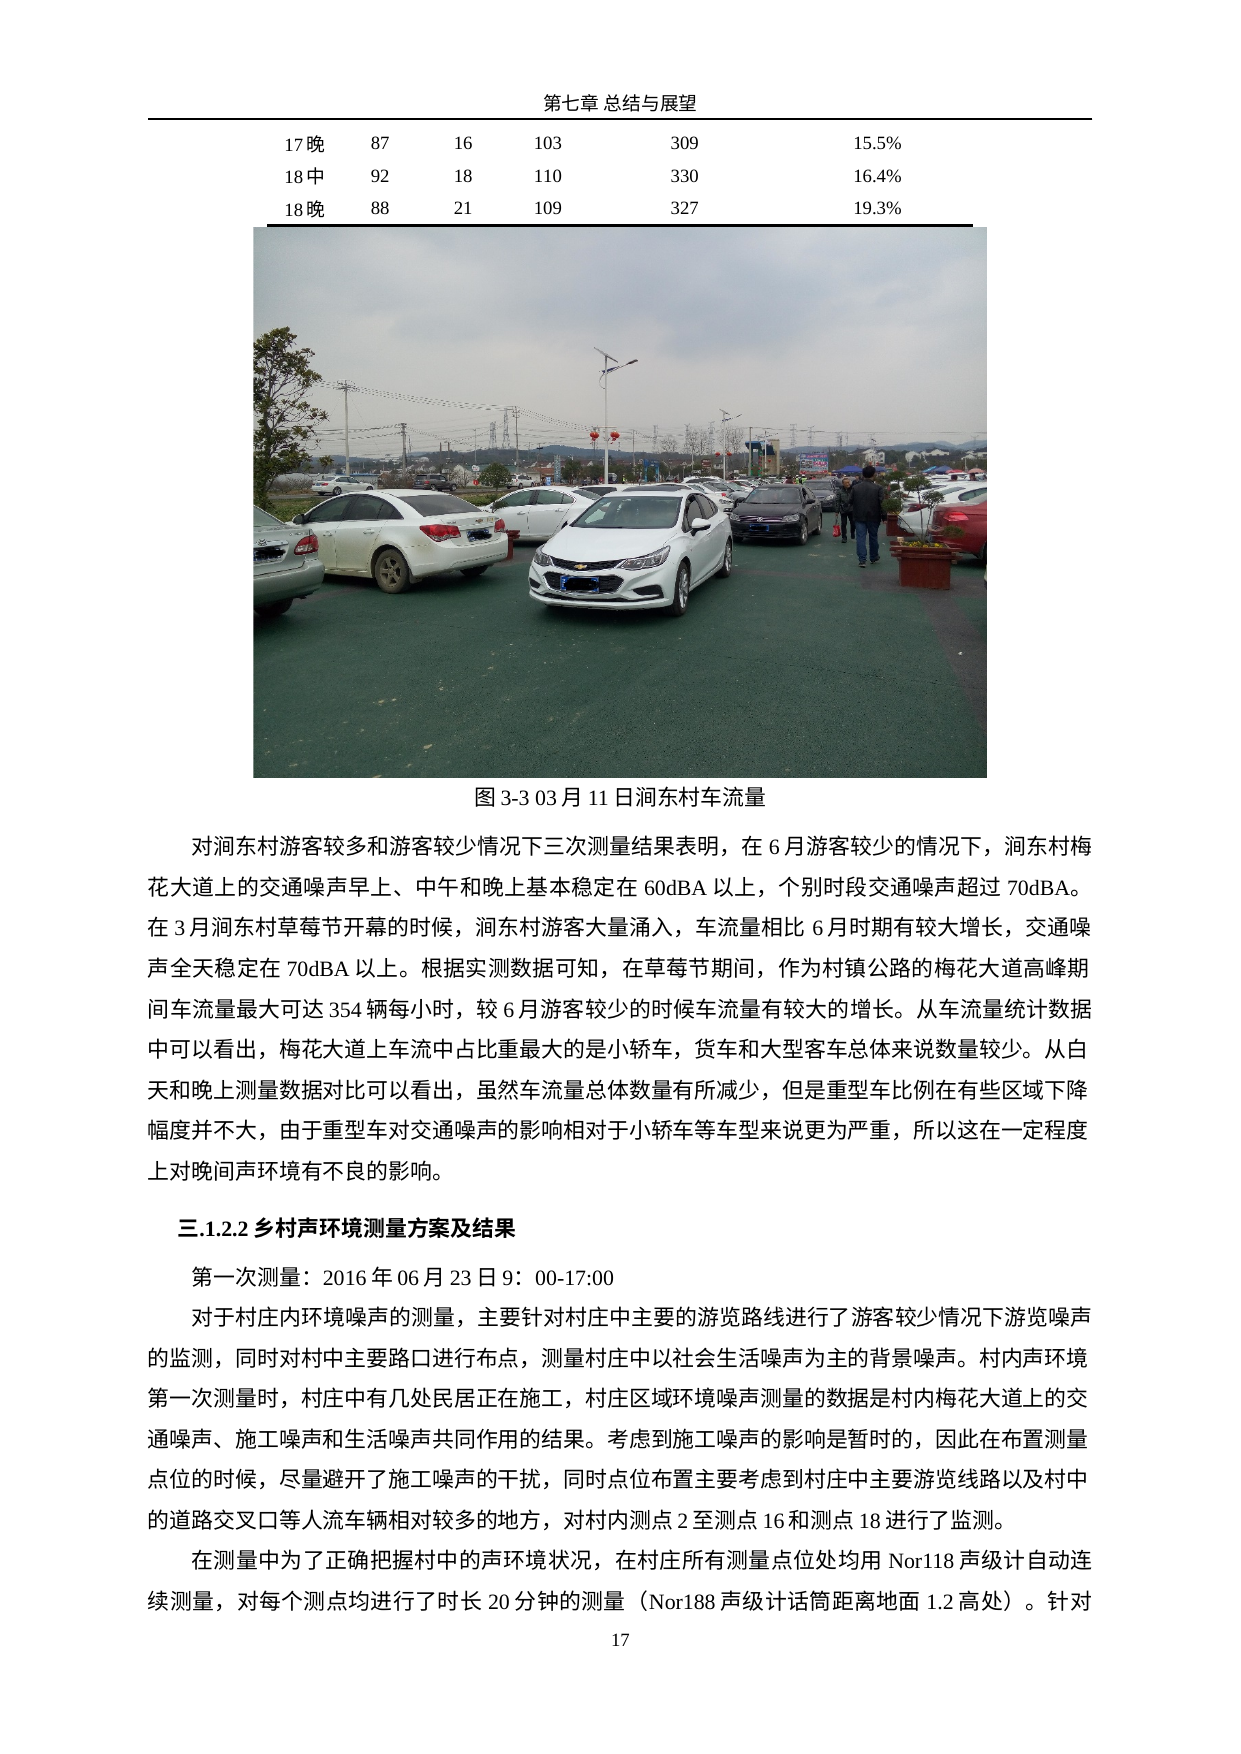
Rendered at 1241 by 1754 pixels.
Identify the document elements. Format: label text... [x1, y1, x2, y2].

table_cell 327 [587, 192, 782, 224]
table_cell 309 [587, 127, 782, 159]
table_cell 330 [587, 159, 782, 192]
table_cell 19.3% [782, 192, 973, 224]
text 对涧东村游客较多和游客较少情况下三次测量结果表明，在6月游客较少的情况下，涧东村梅花大道上的交通噪声早上、中午和晚上基本稳定在60dBA以上，个别时段交通噪声超过70dBA。在3月涧东村草莓节开幕的时候，涧东村游客大量涌入，车流量相比6月时期有较大增长，交通噪声全天稳定在70dBA以上。根据实测数据可知，在草莓节期间，作为村镇公路的梅花大道高峰期间车流量最大可达354辆每小时，较6月游客较少的时候车流量有较大的增长。从车流量统计数据中可以看出，梅花大道上车流中占比重最大的是小轿车，货车和大型客车总体来说数量较少。从白天和晚上测量数据对比可以看出，虽然车流量总体数量有所减少，但是重型车比例在有些区域下降幅度并不大，由于重型车对交通噪声的影响相对于小轿车等车型来说更为严重，所以这在一定程度上对晚间声环境有不良的影响。 [148, 829, 1092, 1186]
text 对于村庄内环境噪声的测量，主要针对村庄中主要的游览路线进行了游客较少情况下游览噪声的监测，同时对村中主要路口进行布点，测量村庄中以社会生活噪声为主的背景噪声。村内声环境第一次测量时，村庄中有几处民居正在施工，村庄区域环境噪声测量的数据是村内梅花大道上的交通噪声、施工噪声和生活噪声共同作用的结果。考虑到施工噪声的影响是暂时的，因此在布置测量点位的时候，尽量避开了施工噪声的干扰，同时点位布置主要考虑到村庄中主要游览线路以及村中的道路交叉口等人流车辆相对较多的地方，对村内测点2至测点16和测点18进行了监测。 [148, 1299, 1092, 1535]
table_cell 109 [508, 192, 587, 224]
text 乡村声环境测量方案及结果 [177, 1210, 1092, 1243]
table_cell 18晚 [267, 192, 342, 224]
table_cell 21 [418, 192, 508, 224]
text 图3-3 03月11日涧东村车流量 [148, 780, 1092, 812]
table_cell 18中 [267, 159, 342, 192]
table_cell 16.4% [782, 159, 973, 192]
table_cell 15.5% [782, 127, 973, 159]
table_cell 92 [342, 159, 417, 192]
table_cell 18 [418, 159, 508, 192]
table_cell 16 [418, 127, 508, 159]
text 第一次测量：2016年06月23日9：00-17:00 [148, 1259, 1092, 1292]
table_cell 17晚 [267, 127, 342, 159]
table_cell 88 [342, 192, 417, 224]
picture [253, 227, 987, 778]
table_cell 87 [342, 127, 417, 159]
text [148, 1543, 1092, 1616]
table_cell 110 [508, 159, 587, 192]
table_cell 103 [508, 127, 587, 159]
